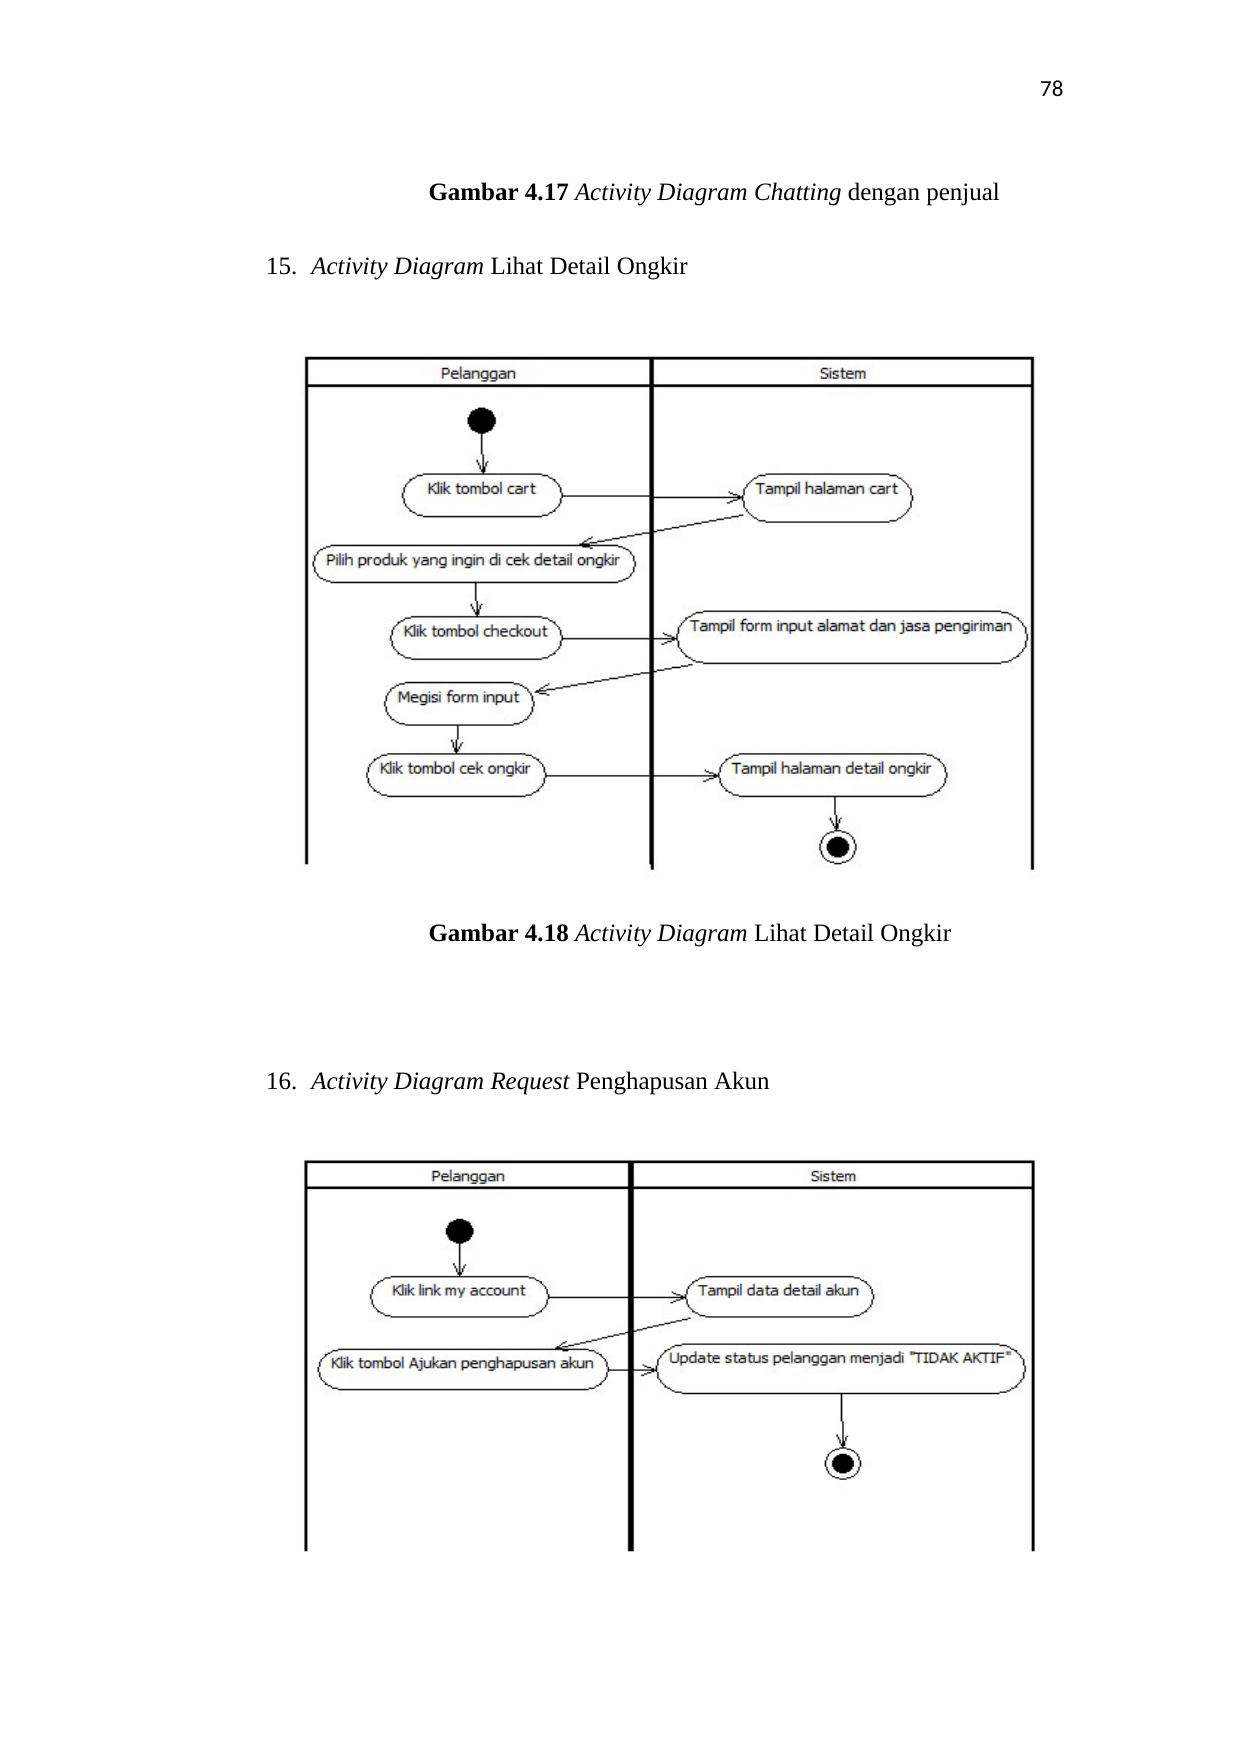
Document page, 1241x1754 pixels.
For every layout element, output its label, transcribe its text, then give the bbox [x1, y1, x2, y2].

text Gambar 4.17 Activity Diagram Chatting dengan penjual [386, 177, 1063, 206]
list Activity Diagram Request Penghapusan Akun [266, 1066, 1063, 1095]
list Activity Diagram Lihat Detail Ongkir [266, 251, 1063, 280]
text Gambar 4.18 Activity Diagram Lihat Detail Ongkir [386, 918, 1063, 947]
picture [277, 331, 1063, 896]
picture [277, 1137, 1063, 1576]
